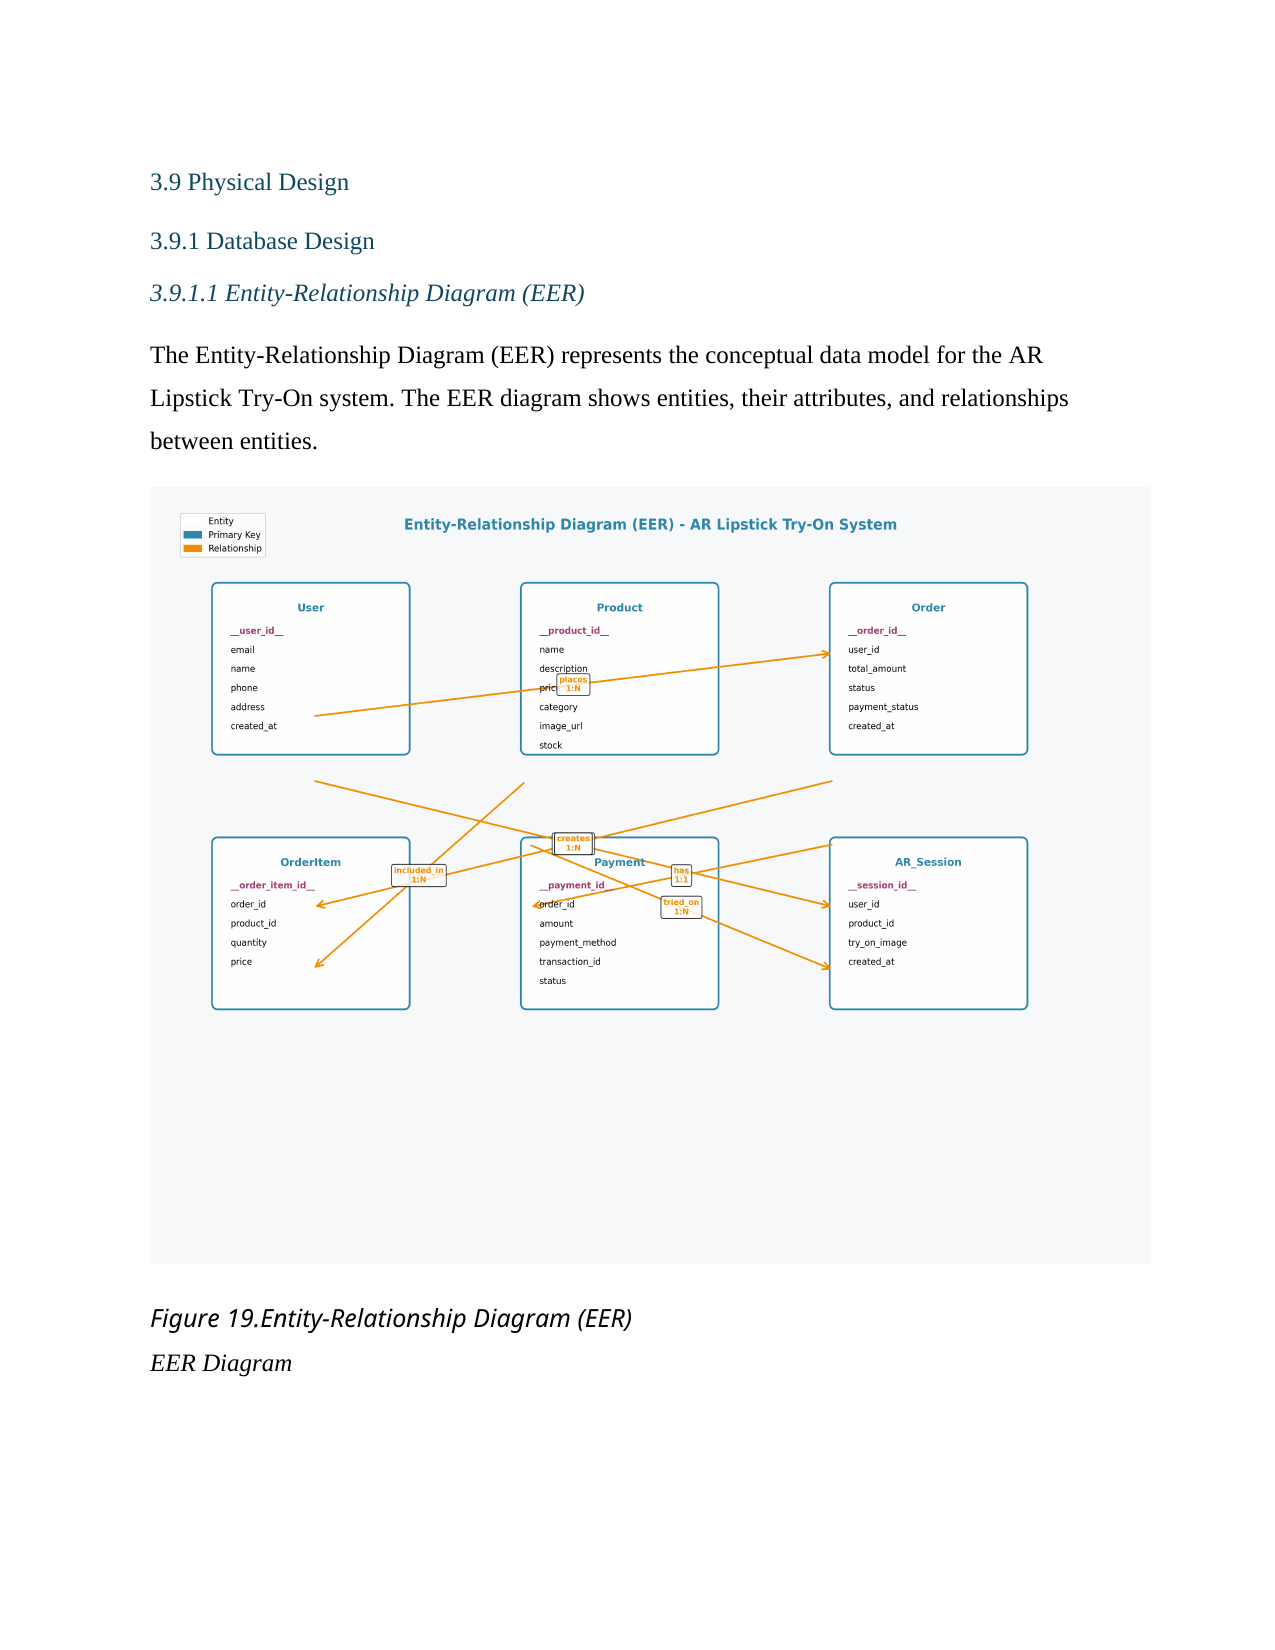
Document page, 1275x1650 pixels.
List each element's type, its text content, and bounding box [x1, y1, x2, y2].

text EER Diagram [150, 1348, 1125, 1376]
picture [150, 487, 1151, 1264]
subtitle 3.9.1.1 Entity-Relationship Diagram (EER) [150, 278, 1125, 307]
subtitle 3.9 Physical Design [150, 167, 1125, 195]
subtitle 3.9.1 Database Design [150, 226, 1125, 255]
text The Entity-Relationship Diagram (EER) represents the conceptual data model for the AR Lipstick Try-On system. The EER diagram shows entities, their attributes, and relationships between entities. [150, 340, 1125, 455]
